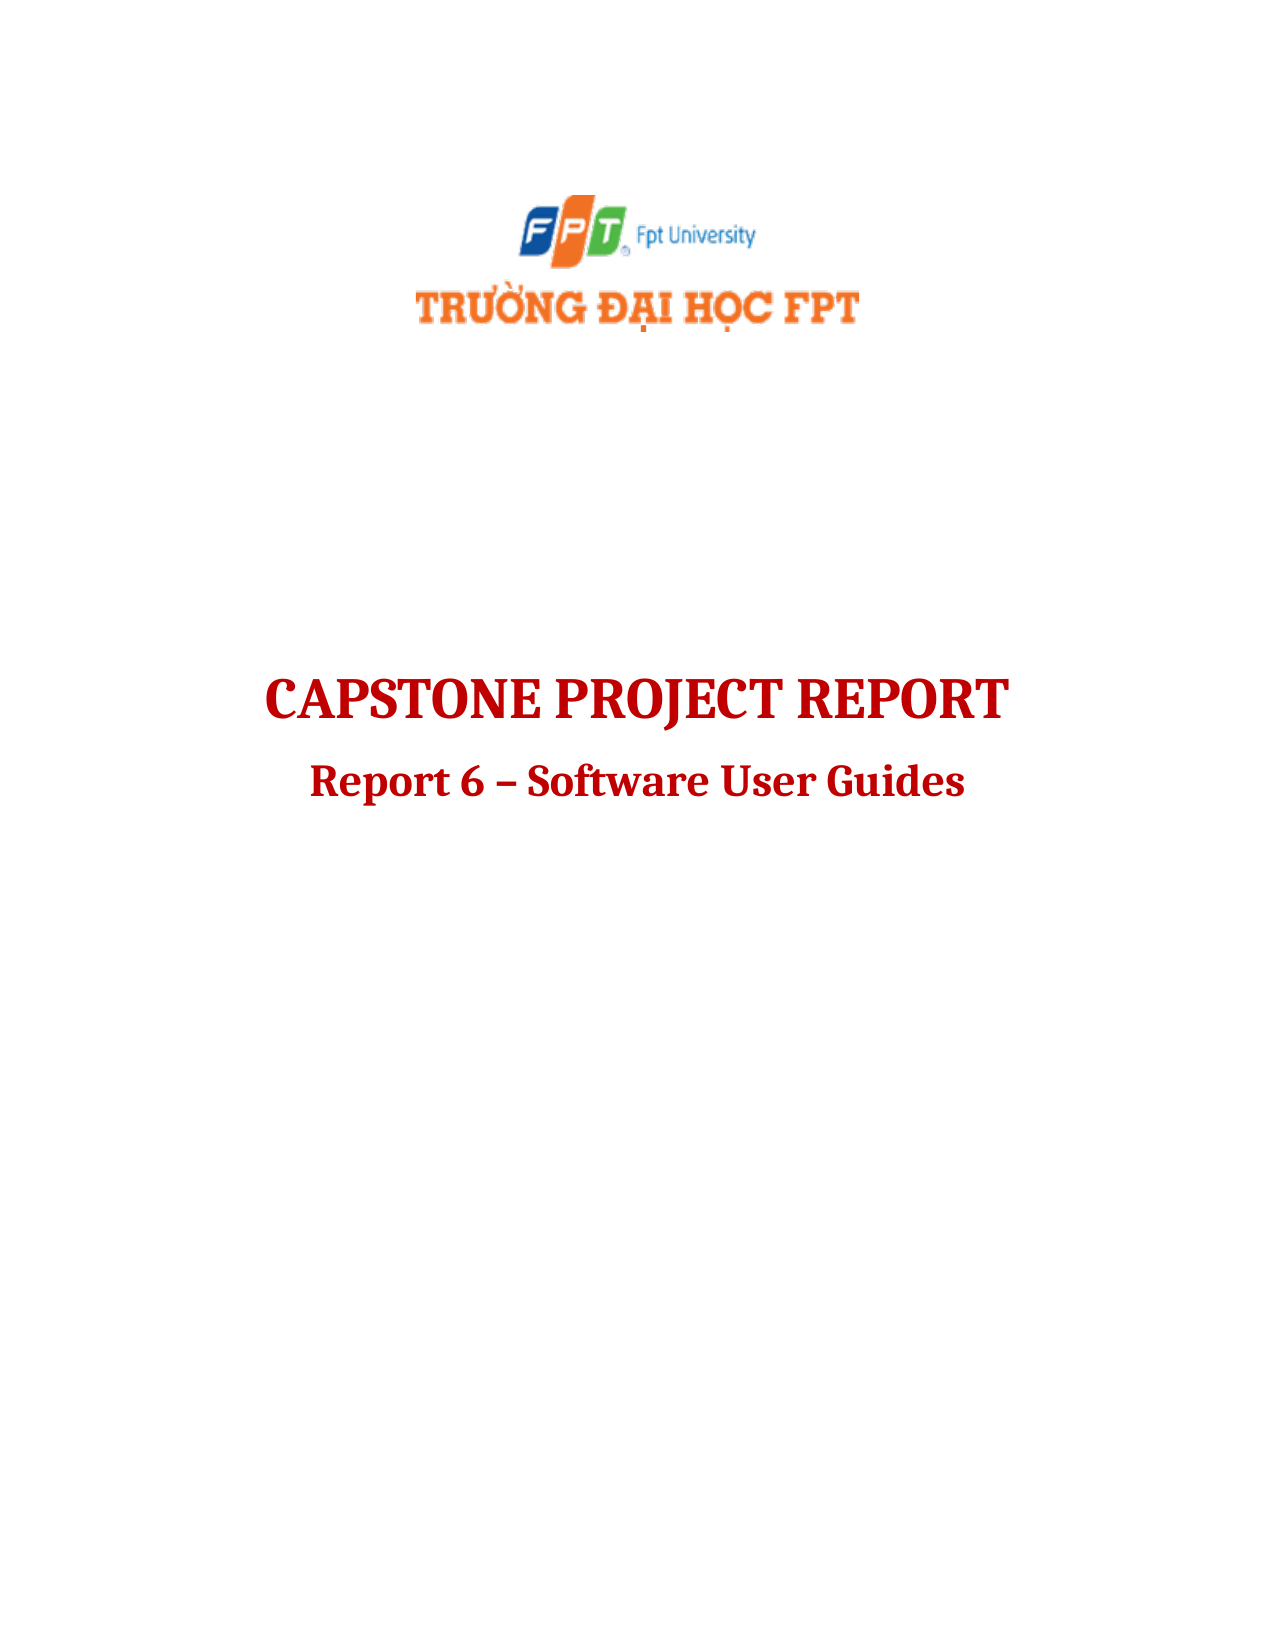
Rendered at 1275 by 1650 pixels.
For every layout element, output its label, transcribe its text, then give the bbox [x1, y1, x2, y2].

picture [415, 195, 860, 332]
text Report 6 – Software User Guides [150, 755, 1125, 808]
text Capstone Project Report [150, 666, 1125, 733]
